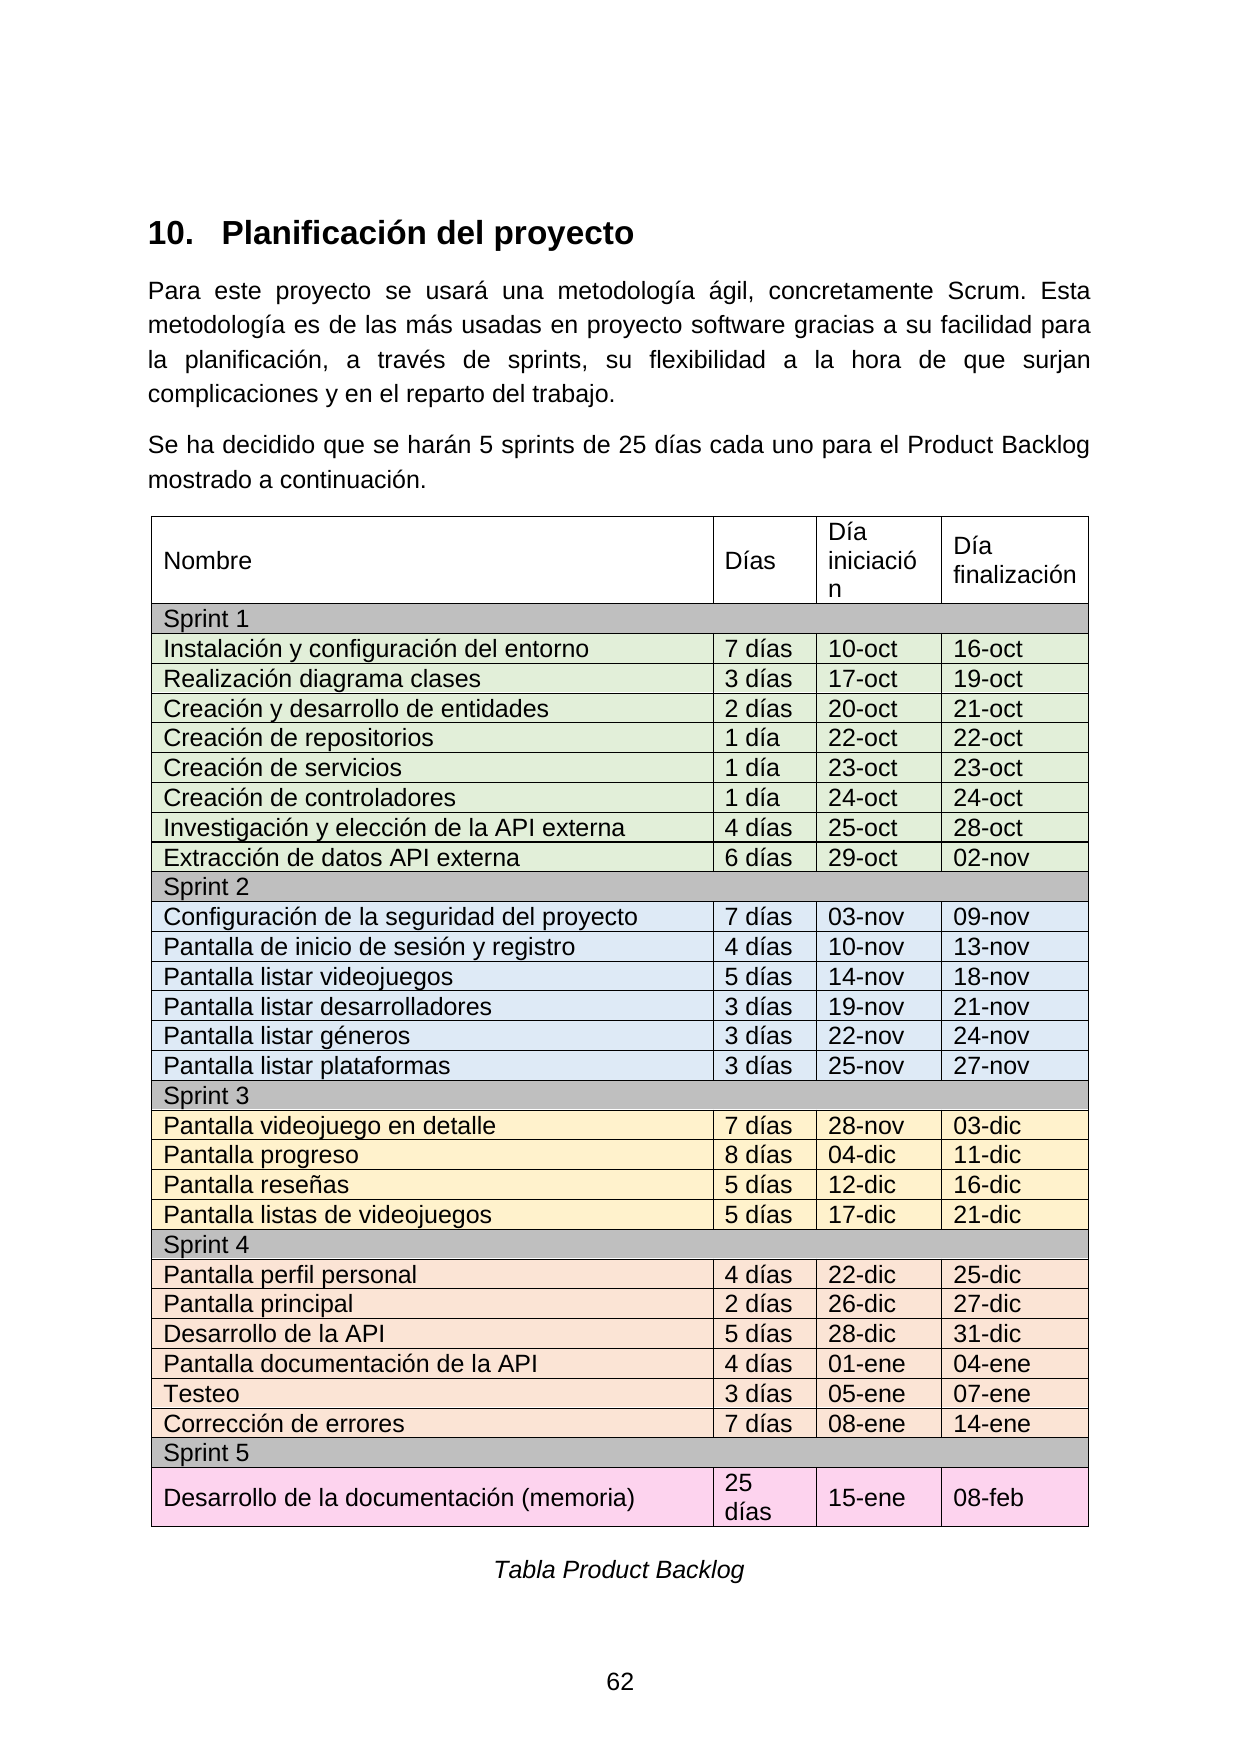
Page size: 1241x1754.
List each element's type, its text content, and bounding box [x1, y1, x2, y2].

table_cell 25-nov [817, 1051, 941, 1080]
table_cell 5 días [714, 1200, 816, 1229]
table_cell [817, 1230, 942, 1258]
table_cell Sprint 5 [152, 1438, 713, 1467]
table_cell 19-nov [817, 991, 941, 1020]
table_cell Corrección de errores [152, 1409, 713, 1437]
table_cell [713, 1230, 817, 1258]
table_header Día iniciación [817, 517, 941, 603]
table_cell Instalación y configuración del entorno [152, 634, 713, 663]
table_header Días [714, 517, 816, 603]
table_cell 24-oct [817, 783, 941, 812]
table_cell Sprint 2 [152, 872, 713, 901]
table_cell 14-nov [817, 962, 941, 990]
table_cell 13-nov [942, 932, 1088, 961]
table_cell [942, 1081, 1088, 1109]
table_cell 5 días [714, 962, 816, 990]
table_cell 3 días [714, 1379, 816, 1407]
table_cell 25 días [714, 1468, 816, 1526]
table_cell Pantalla reseñas [152, 1170, 713, 1199]
table_cell 4 días [714, 813, 816, 841]
table_cell 16-dic [942, 1170, 1088, 1199]
table_cell 31-dic [942, 1319, 1088, 1348]
table_cell 4 días [714, 1260, 816, 1288]
table_cell [817, 872, 942, 901]
table_cell 03-nov [817, 902, 941, 931]
table_cell 12-dic [817, 1170, 941, 1199]
table_cell 4 días [714, 1349, 816, 1378]
table_header Día finalización [942, 517, 1088, 603]
table_cell 27-nov [942, 1051, 1088, 1080]
table_cell Pantalla listar desarrolladores [152, 991, 713, 1020]
table_cell 10-oct [817, 634, 941, 663]
table_cell Pantalla listas de videojuegos [152, 1200, 713, 1229]
table_cell Sprint 3 [152, 1081, 713, 1109]
table_cell 3 días [714, 1021, 816, 1050]
text Tabla Product Backlog [148, 1555, 1092, 1584]
subtitle Planificación del proyecto [148, 213, 1092, 251]
text Para este proyecto se usará una metodología ágil, concretamente Scrum. Esta metodología es de las más usadas en proyecto software gracias a su facilidad para la planificación, a través de sprints, su flexibilidad a la hora de que surjan complicaciones y en el reparto del trabajo. [148, 276, 1092, 408]
table_cell [942, 1230, 1088, 1258]
table_cell 23-oct [817, 753, 941, 782]
table_cell 7 días [714, 1111, 816, 1139]
table_cell 11-dic [942, 1140, 1088, 1169]
table_cell Sprint 1 [152, 604, 713, 633]
table_cell 4 días [714, 932, 816, 961]
table_cell 2 días [714, 1289, 816, 1318]
table_header Nombre [152, 517, 713, 603]
table_cell 15-ene [817, 1468, 941, 1526]
table_cell 17-dic [817, 1200, 941, 1229]
table_cell [817, 1438, 942, 1467]
table_cell Pantalla documentación de la API [152, 1349, 713, 1378]
table_cell Testeo [152, 1379, 713, 1407]
table_cell 5 días [714, 1319, 816, 1348]
table_cell [817, 1081, 942, 1109]
table_cell 27-dic [942, 1289, 1088, 1318]
table_cell 3 días [714, 664, 816, 692]
table_cell 5 días [714, 1170, 816, 1199]
table_cell Pantalla principal [152, 1289, 713, 1318]
table_cell [942, 1438, 1088, 1467]
table_cell 22-dic [817, 1260, 941, 1288]
table_cell Desarrollo de la documentación (memoria) [152, 1468, 713, 1526]
table_cell [713, 872, 817, 901]
table_cell 24-oct [942, 783, 1088, 812]
table_cell 10-nov [817, 932, 941, 961]
table_cell Creación de servicios [152, 753, 713, 782]
table_cell 08-feb [942, 1468, 1088, 1526]
table_cell Creación y desarrollo de entidades [152, 694, 713, 722]
table_cell 29-oct [817, 843, 941, 871]
table_cell [817, 604, 942, 633]
table_cell 07-ene [942, 1379, 1088, 1407]
table_cell 8 días [714, 1140, 816, 1169]
table_cell Pantalla listar géneros [152, 1021, 713, 1050]
table_cell [942, 604, 1088, 633]
table_cell Creación de repositorios [152, 723, 713, 752]
table_cell 26-dic [817, 1289, 941, 1318]
table_cell Creación de controladores [152, 783, 713, 812]
table_cell 19-oct [942, 664, 1088, 692]
table_cell 21-oct [942, 694, 1088, 722]
table_cell 28-oct [942, 813, 1088, 841]
table_cell Pantalla videojuego en detalle [152, 1111, 713, 1139]
table_cell Investigación y elección de la API externa [152, 813, 713, 841]
table_cell 2 días [714, 694, 816, 722]
table_cell 20-oct [817, 694, 941, 722]
table_cell 04-ene [942, 1349, 1088, 1378]
table_cell [713, 604, 817, 633]
table_cell Pantalla listar plataformas [152, 1051, 713, 1080]
table_cell Pantalla listar videojuegos [152, 962, 713, 990]
table_cell 28-nov [817, 1111, 941, 1139]
table_cell [942, 872, 1088, 901]
table_cell 08-ene [817, 1409, 941, 1437]
table_cell 7 días [714, 1409, 816, 1437]
table_cell 7 días [714, 902, 816, 931]
table_cell Pantalla progreso [152, 1140, 713, 1169]
table_cell Desarrollo de la API [152, 1319, 713, 1348]
table_cell 7 días [714, 634, 816, 663]
table_cell 22-nov [817, 1021, 941, 1050]
table_cell [713, 1081, 817, 1109]
table_cell 09-nov [942, 902, 1088, 931]
table_cell 24-nov [942, 1021, 1088, 1050]
table_cell 03-dic [942, 1111, 1088, 1139]
table_cell 17-oct [817, 664, 941, 692]
table_cell 1 día [714, 723, 816, 752]
table_cell 21-nov [942, 991, 1088, 1020]
table_cell 05-ene [817, 1379, 941, 1407]
table_cell 3 días [714, 991, 816, 1020]
table_cell Extracción de datos API externa [152, 843, 713, 871]
table_cell 3 días [714, 1051, 816, 1080]
table_cell 02-nov [942, 843, 1088, 871]
text Se ha decidido que se harán 5 sprints de 25 días cada uno para el Product Backlog mostrado a continuación. [148, 430, 1092, 493]
table_cell 18-nov [942, 962, 1088, 990]
table_cell 23-oct [942, 753, 1088, 782]
table_cell 25-oct [817, 813, 941, 841]
table_cell 22-oct [942, 723, 1088, 752]
table_cell 14-ene [942, 1409, 1088, 1437]
table_cell Pantalla perfil personal [152, 1260, 713, 1288]
table_cell Configuración de la seguridad del proyecto [152, 902, 713, 931]
table_cell Sprint 4 [152, 1230, 713, 1258]
table_cell 04-dic [817, 1140, 941, 1169]
table_cell 01-ene [817, 1349, 941, 1378]
table_cell 1 día [714, 783, 816, 812]
table_cell 1 día [714, 753, 816, 782]
table_cell 25-dic [942, 1260, 1088, 1288]
table_cell Pantalla de inicio de sesión y registro [152, 932, 713, 961]
table_cell 22-oct [817, 723, 941, 752]
table_cell 6 días [714, 843, 816, 871]
table_cell 28-dic [817, 1319, 941, 1348]
table_cell [713, 1438, 817, 1467]
table_cell Realización diagrama clases [152, 664, 713, 692]
table_cell 16-oct [942, 634, 1088, 663]
table_cell 21-dic [942, 1200, 1088, 1229]
